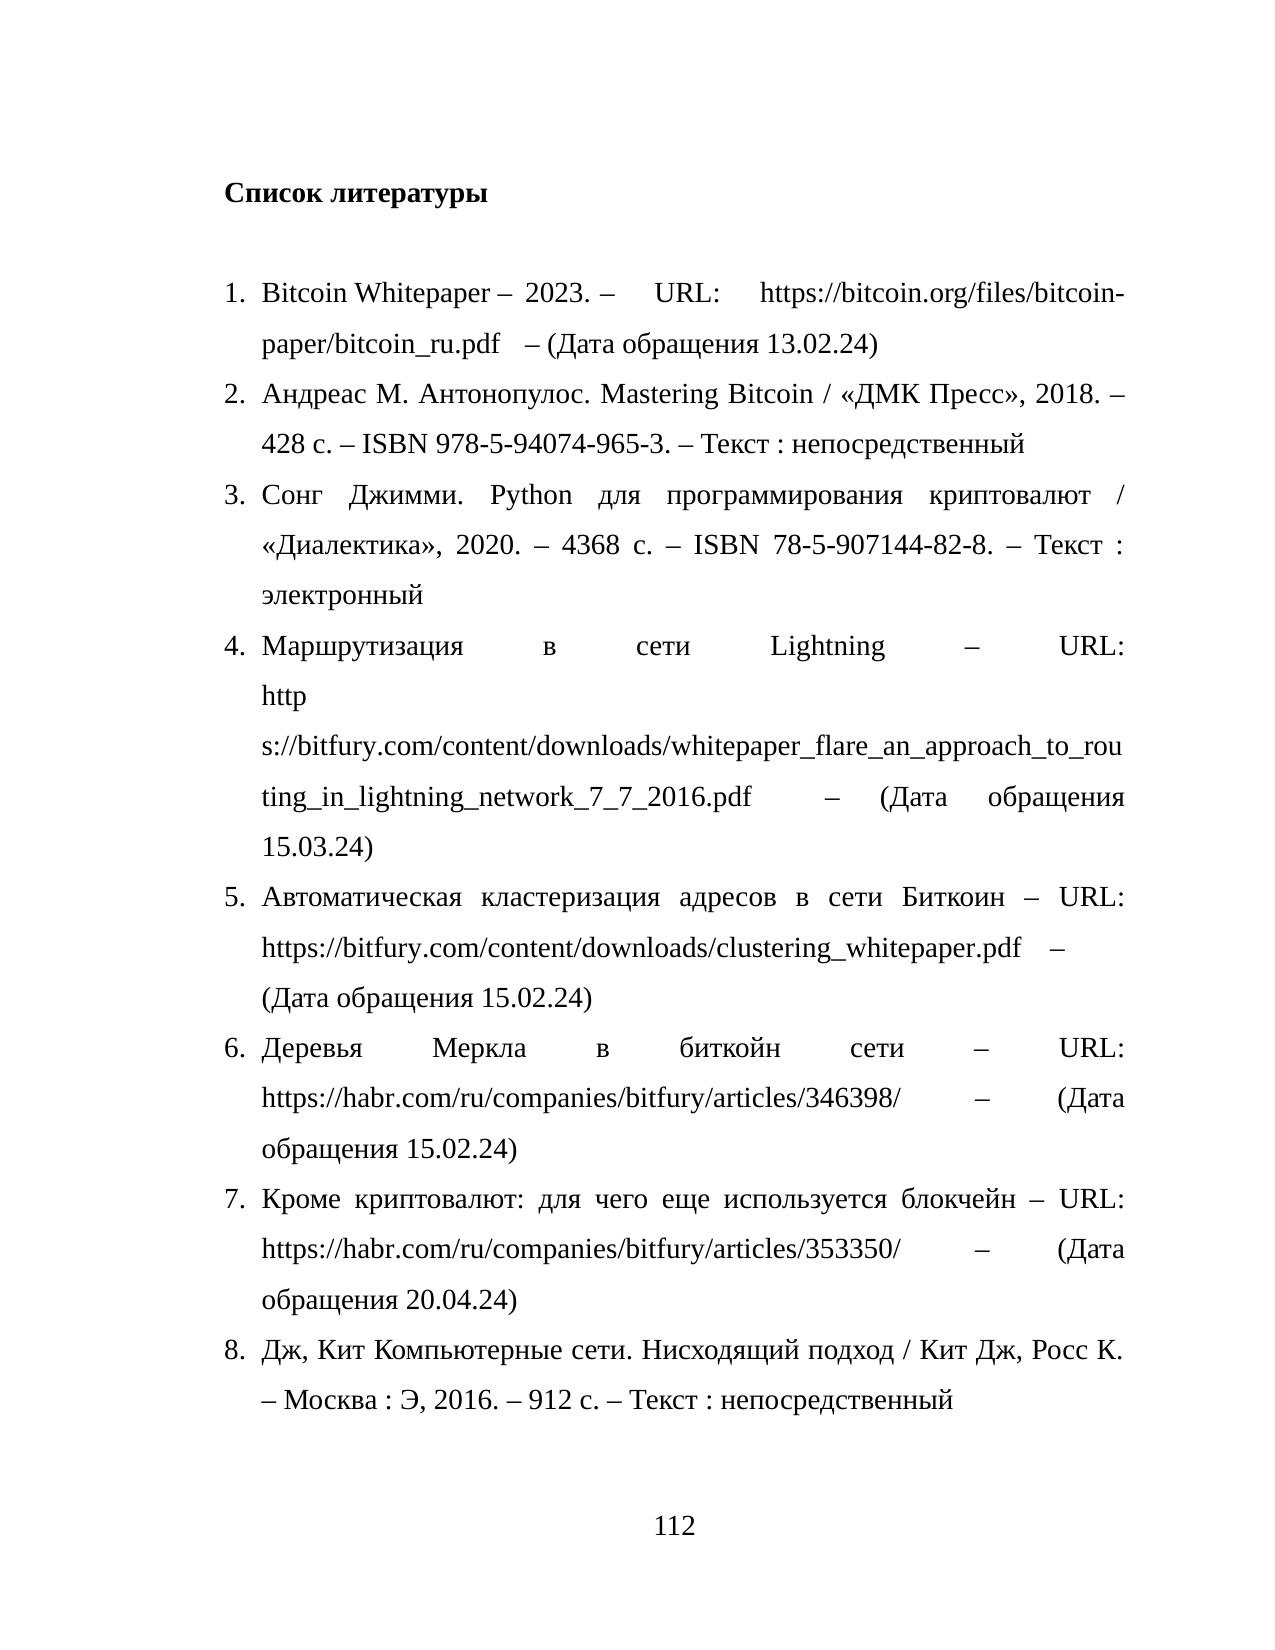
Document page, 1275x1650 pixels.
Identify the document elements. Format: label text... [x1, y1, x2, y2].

list Кроме криптовалют: для чего еще используется блокчейн – URL: https://habr.com/ru/companies/bitfury/articles/353350/ – (Дата обращения 20.04.24) [224, 1181, 1125, 1315]
list Деревья Меркла в биткойн сети – URL: https://habr.com/ru/companies/bitfury/articles/346398/ – (Дата обращения 15.02.24) [224, 1030, 1125, 1164]
list Автоматическая кластеризация адресов в сети Биткоин – URL: https://bitfury.com/content/downloads/clustering_whitepaper.pdf – (Дата обращения 15.02.24) [224, 879, 1125, 1013]
list Маршрутизация в сети Lightning – URL: https://bitfury.com/content/downloads/whitepaper_flare_an_approach_to_routing_in_lightning_network_7_7_2016.pdf – (Дата обращения 15.03.24) [224, 628, 1125, 863]
list Сонг Джимми. Python для программирования криптовалют / «Диалектика», 2020. – 4368 с. – ISBN 78-5-907144-82-8. – Текст : электронный [224, 477, 1125, 611]
list Андреас М. Антонопулос. Mastering Bitcoin / «ДМК Пресс», 2018. – 428 с. – ISBN 978-5-94074-965-3. – Текст : непосредственный [224, 376, 1125, 460]
list Дж, Кит Компьютерные сети. Нисходящий подход / Кит Дж, Росс К. – Москва : Э, 2016. – 912 с. – Текст : непосредственный [224, 1332, 1125, 1416]
list Bitcoin Whitepaper – 2023. – URL: https://bitcoin.org/files/bitcoin-paper/bitcoin_ru.pdf – (Дата обращения 13.02.24) [224, 276, 1125, 359]
subtitle Список литературы [150, 175, 1125, 208]
